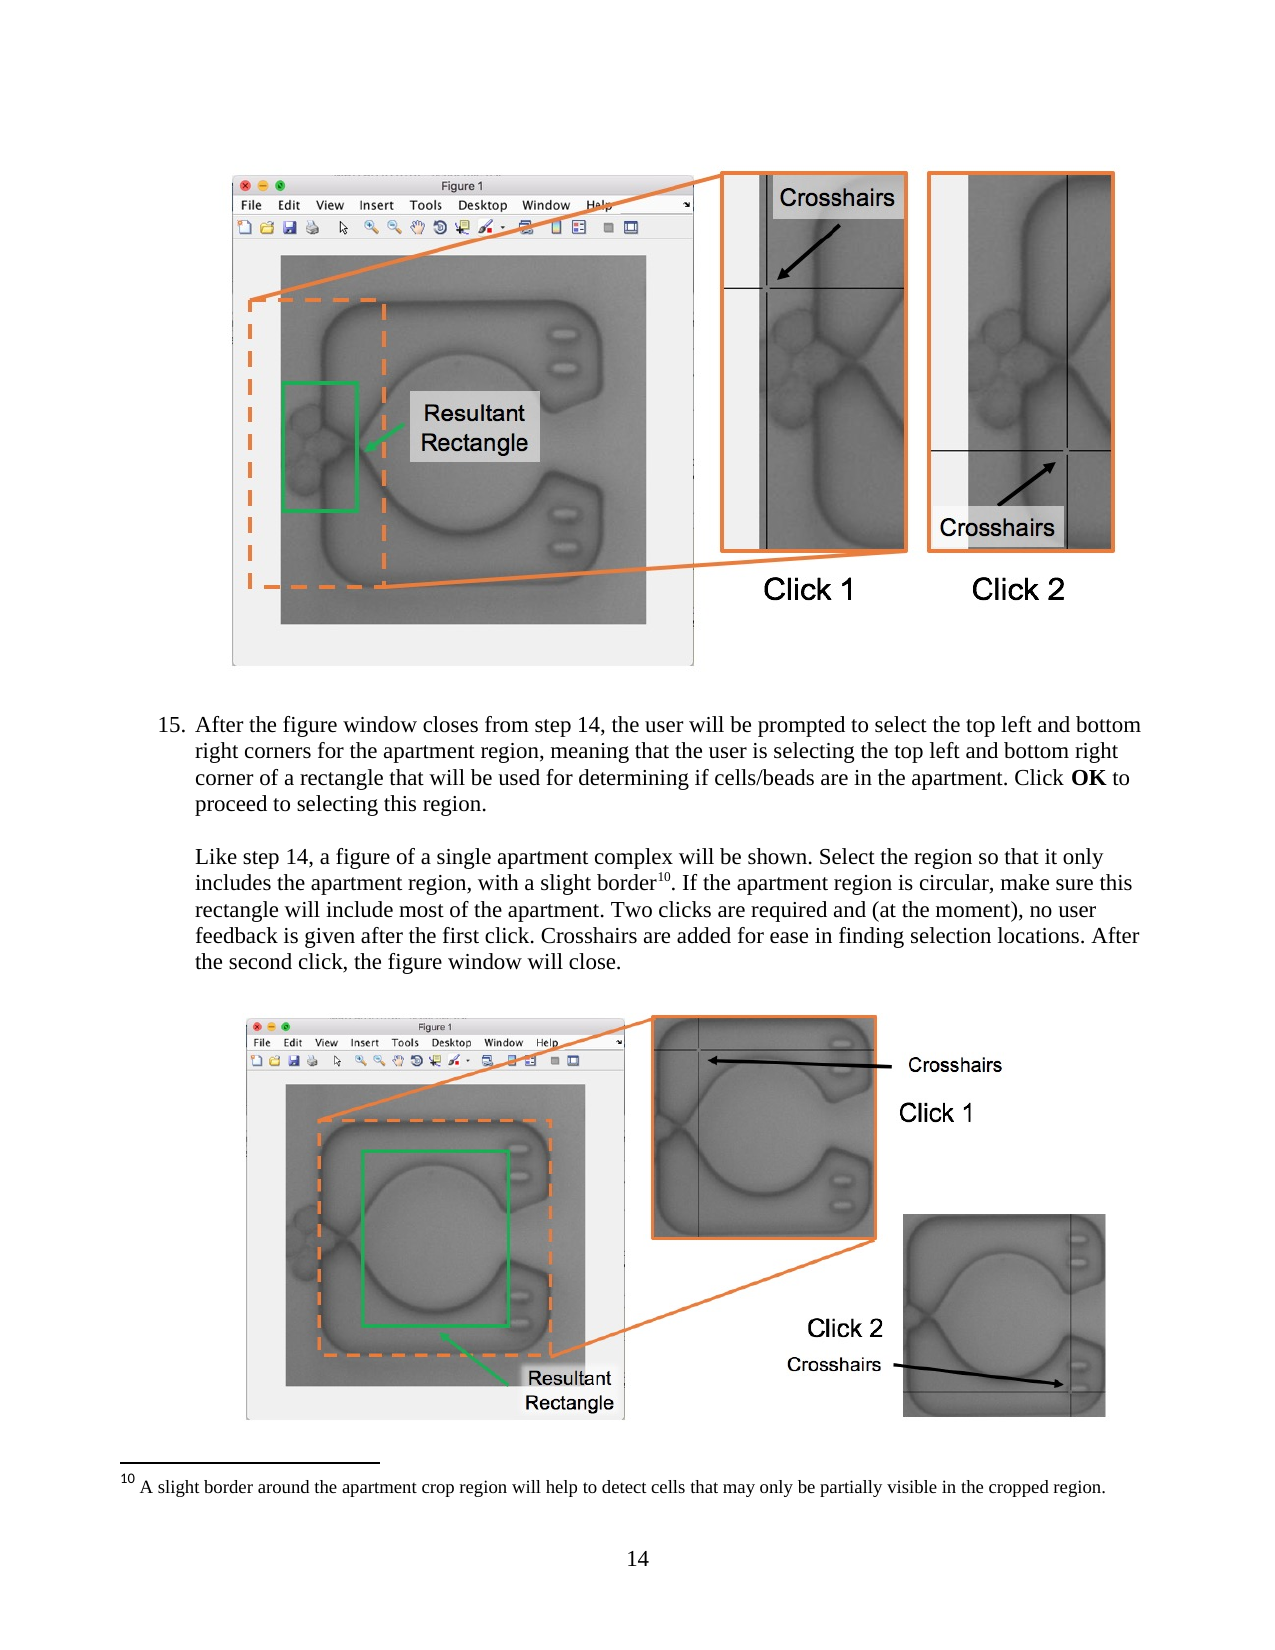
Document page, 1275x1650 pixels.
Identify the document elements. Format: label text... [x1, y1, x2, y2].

list Like step 14, a figure of a single apartment complex will be shown. Select the region so that it only includes the apartment region, with a slight border. If the apartment region is circular, make sure this rectangle will include most of the apartment. Two clicks are required and (at the moment), no user feedback is given after the first click. Crosshairs are added for ease in finding selection locations. After the second click, the figure window will close. [195, 843, 1155, 975]
picture [203, 150, 1147, 685]
list After the figure window closes from step 14, the user will be prompted to select the top left and bottom right corners for the apartment region, meaning that the user is selecting the top left and bottom right corner of a rectangle that will be used for determining if cells/beads are in the apartment. Click OK to proceed to selecting this region. [157, 711, 1155, 817]
picture [229, 1001, 1122, 1439]
